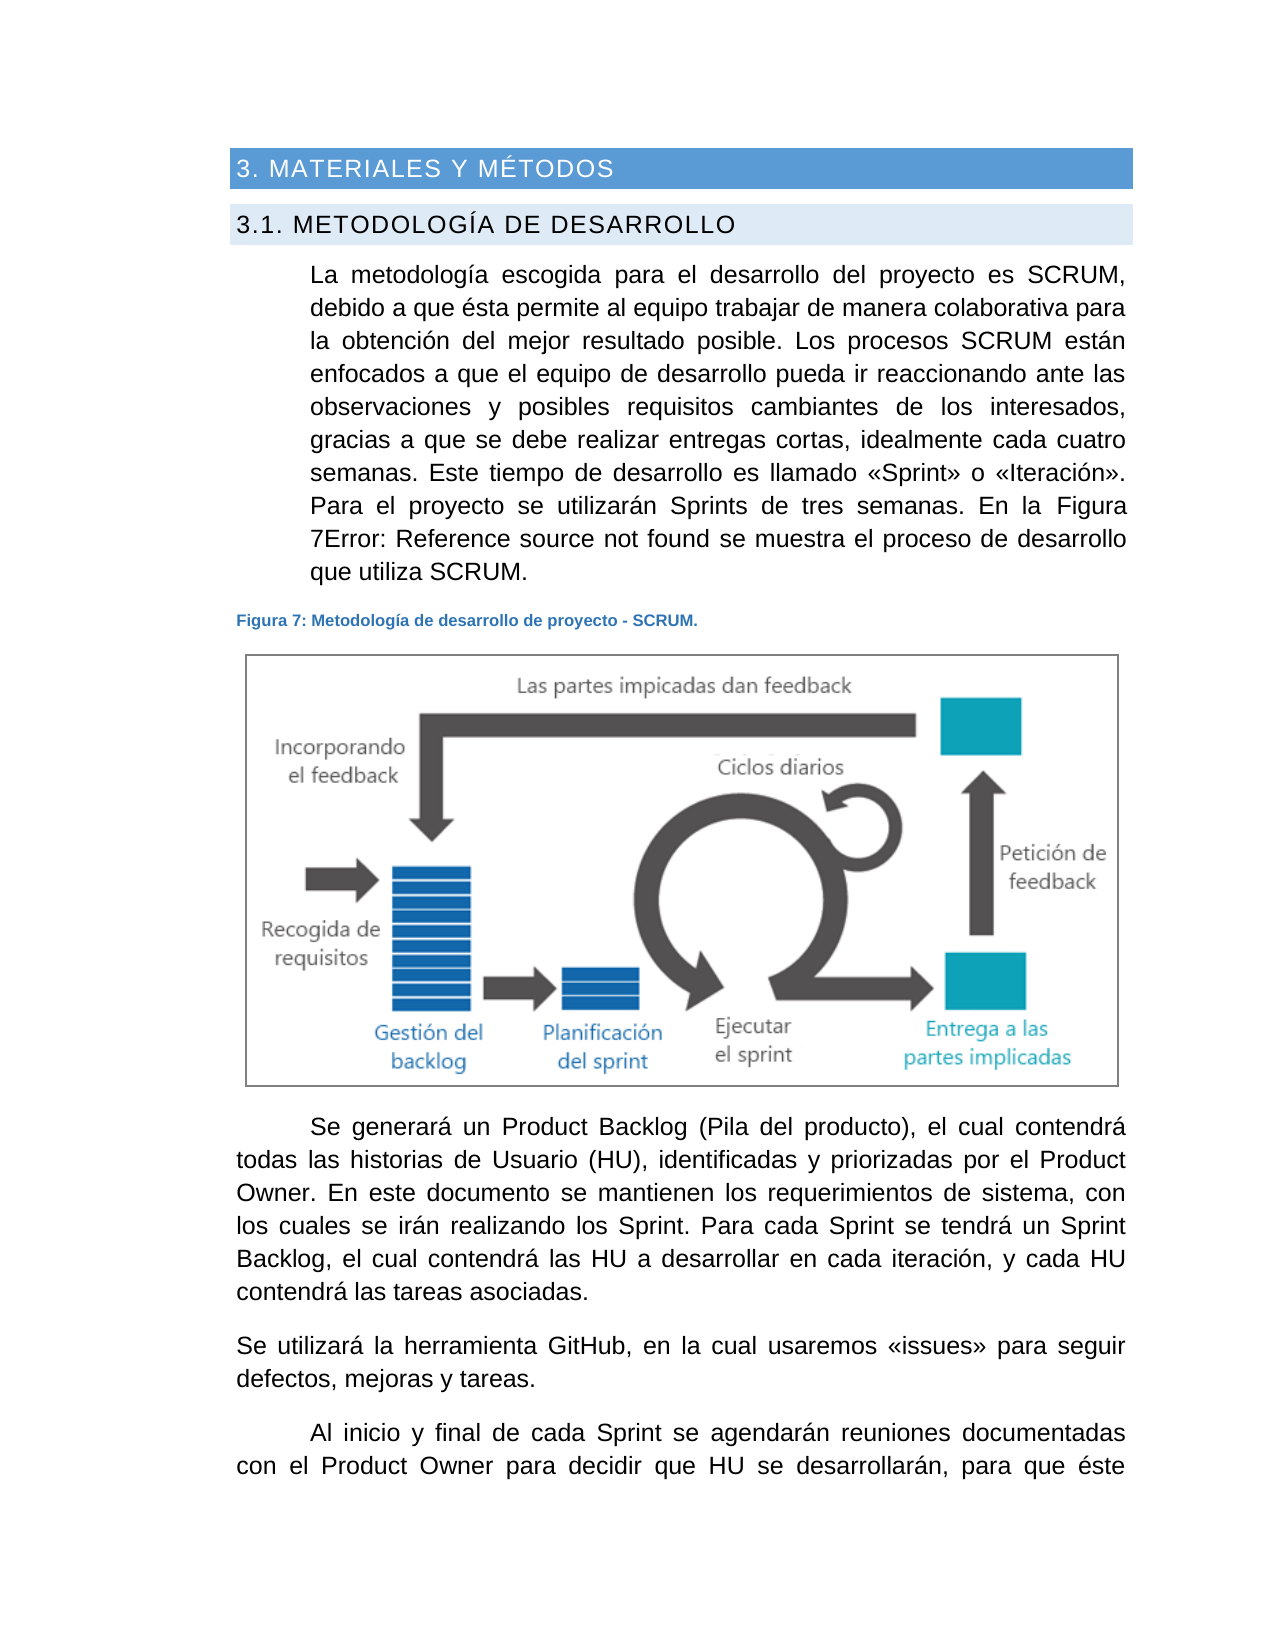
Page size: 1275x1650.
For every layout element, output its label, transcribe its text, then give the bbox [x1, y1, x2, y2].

text Se utilizará la herramienta GitHub, en la cual usaremos «issues» para seguir defectos, mejoras y tareas. [236, 1331, 1127, 1393]
subtitle 3. MATERIALES Y MÉTODOS [236, 154, 1127, 183]
text Figura : Metodología de desarrollo de proyecto - SCRUM. [236, 611, 1127, 630]
picture [247, 656, 1117, 1085]
text Se generará un Product Backlog (Pila del producto), el cual contendrá todas las historias de Usuario (HU), identificadas y priorizadas por el Product Owner. En este documento se mantienen los requerimientos de sistema, con los cuales se irán realizando los Sprint. Para cada Sprint se tendrá un Sprint Backlog, el cual contendrá las HU a desarrollar en cada iteración, y cada HU contendrá las tareas asociadas. [236, 1112, 1127, 1306]
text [236, 1418, 1127, 1479]
subtitle 3.1. METODOLOGÍA DE DESARROLLO [236, 210, 1127, 239]
